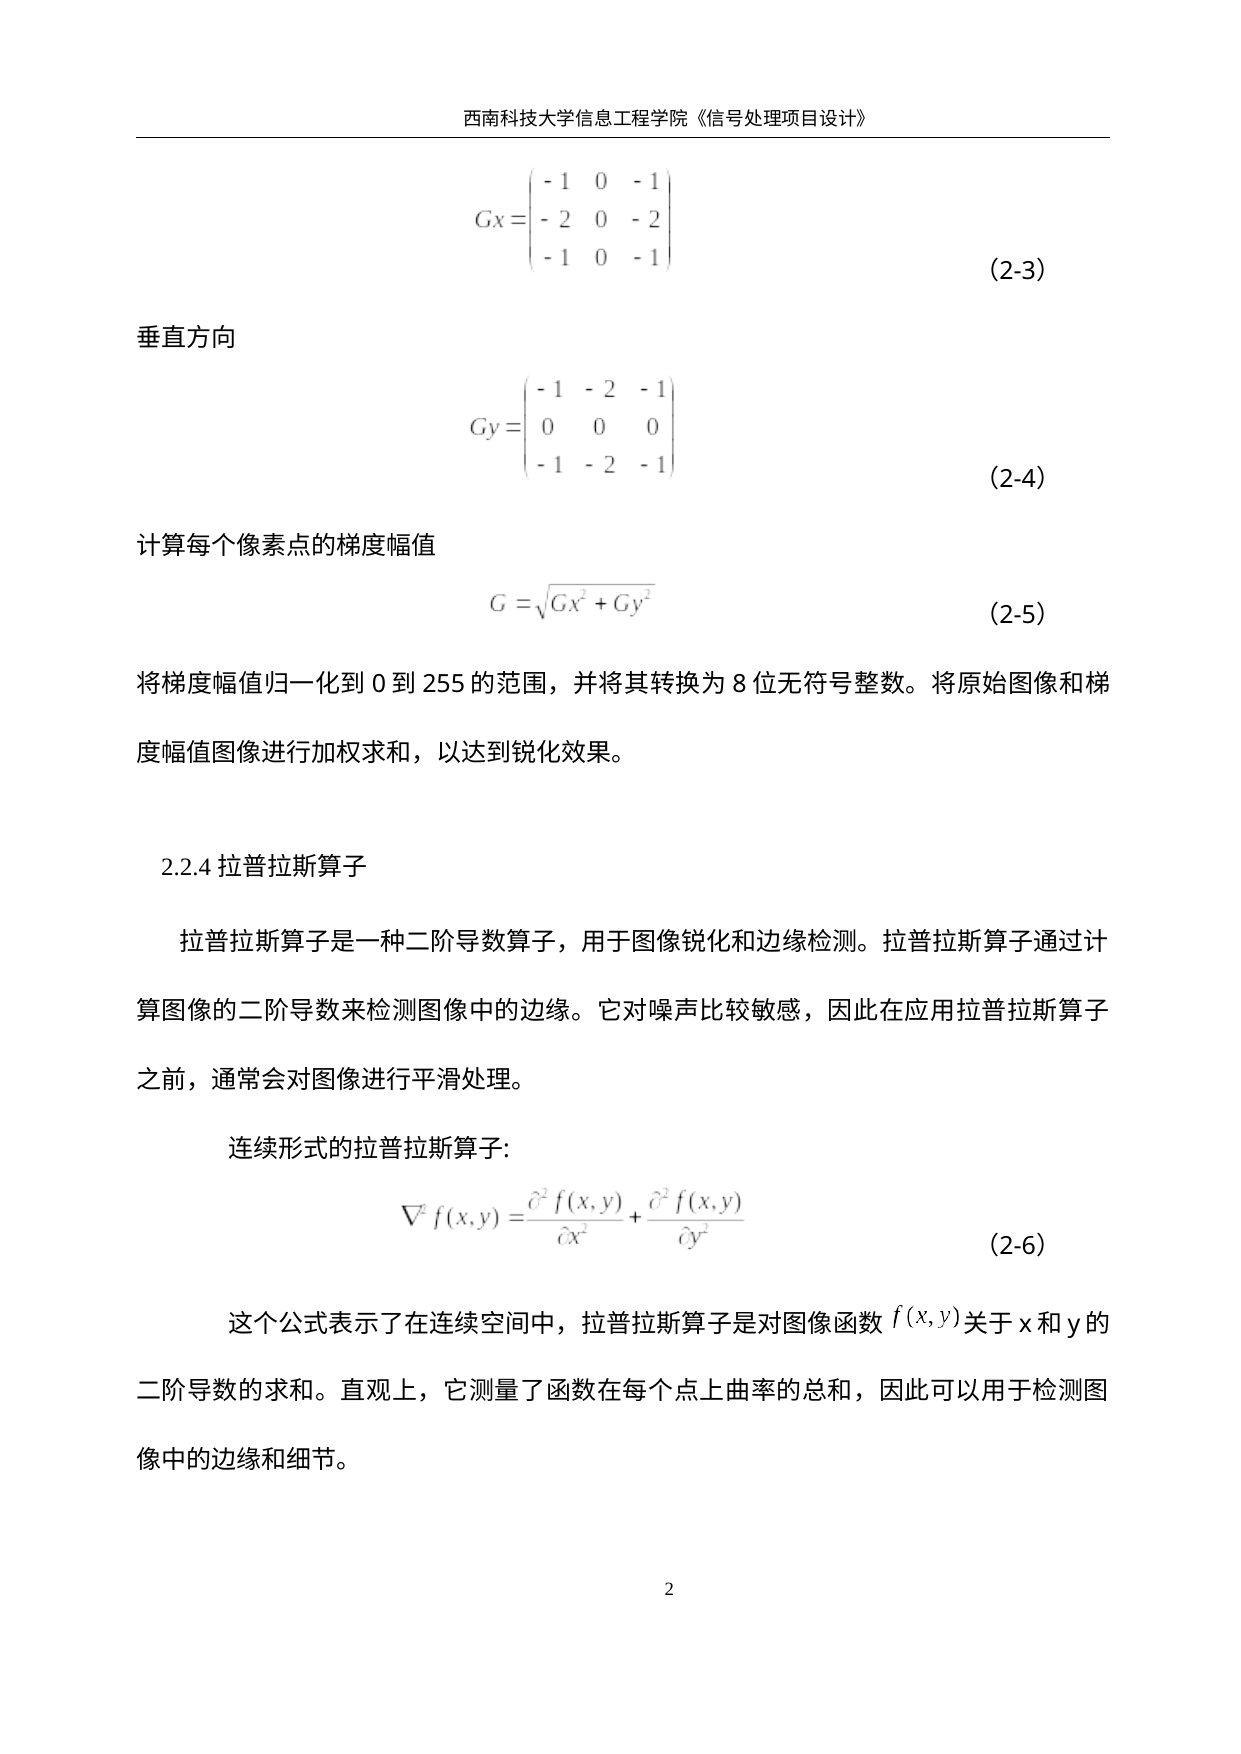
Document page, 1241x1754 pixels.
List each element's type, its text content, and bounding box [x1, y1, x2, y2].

text 垂直方向 [136, 301, 1110, 370]
text 这个公式表示了在连续空间中，拉普拉斯算子是对图像函数关于x和y的二阶导数的求和。直观上，它测量了函数在每个点上曲率的总和，因此可以用于检测图像中的边缘和细节。 [136, 1285, 1110, 1493]
text 拉普拉斯算子是一种二阶导数算子，用于图像锐化和边缘检测。拉普拉斯算子通过计算图像的二阶导数来检测图像中的边缘。它对噪声比较敏感，因此在应用拉普拉斯算子之前，通常会对图像进行平滑处理。 [136, 905, 1110, 1112]
text 连续形式的拉普拉斯算子: [136, 1112, 1110, 1181]
text （2-5） [136, 578, 1110, 647]
text 将梯度幅值归一化到0到255的范围，并将其转换为8位无符号整数。将原始图像和梯度幅值图像进行加权求和，以达到锐化效果。 [136, 647, 1110, 785]
text （2-3） [136, 163, 1110, 301]
text （2-4） [136, 370, 1110, 509]
text （2-6） [136, 1181, 1110, 1285]
subtitle 拉普拉斯算子 [161, 830, 1110, 899]
text 计算每个像素点的梯度幅值 [136, 509, 1110, 578]
